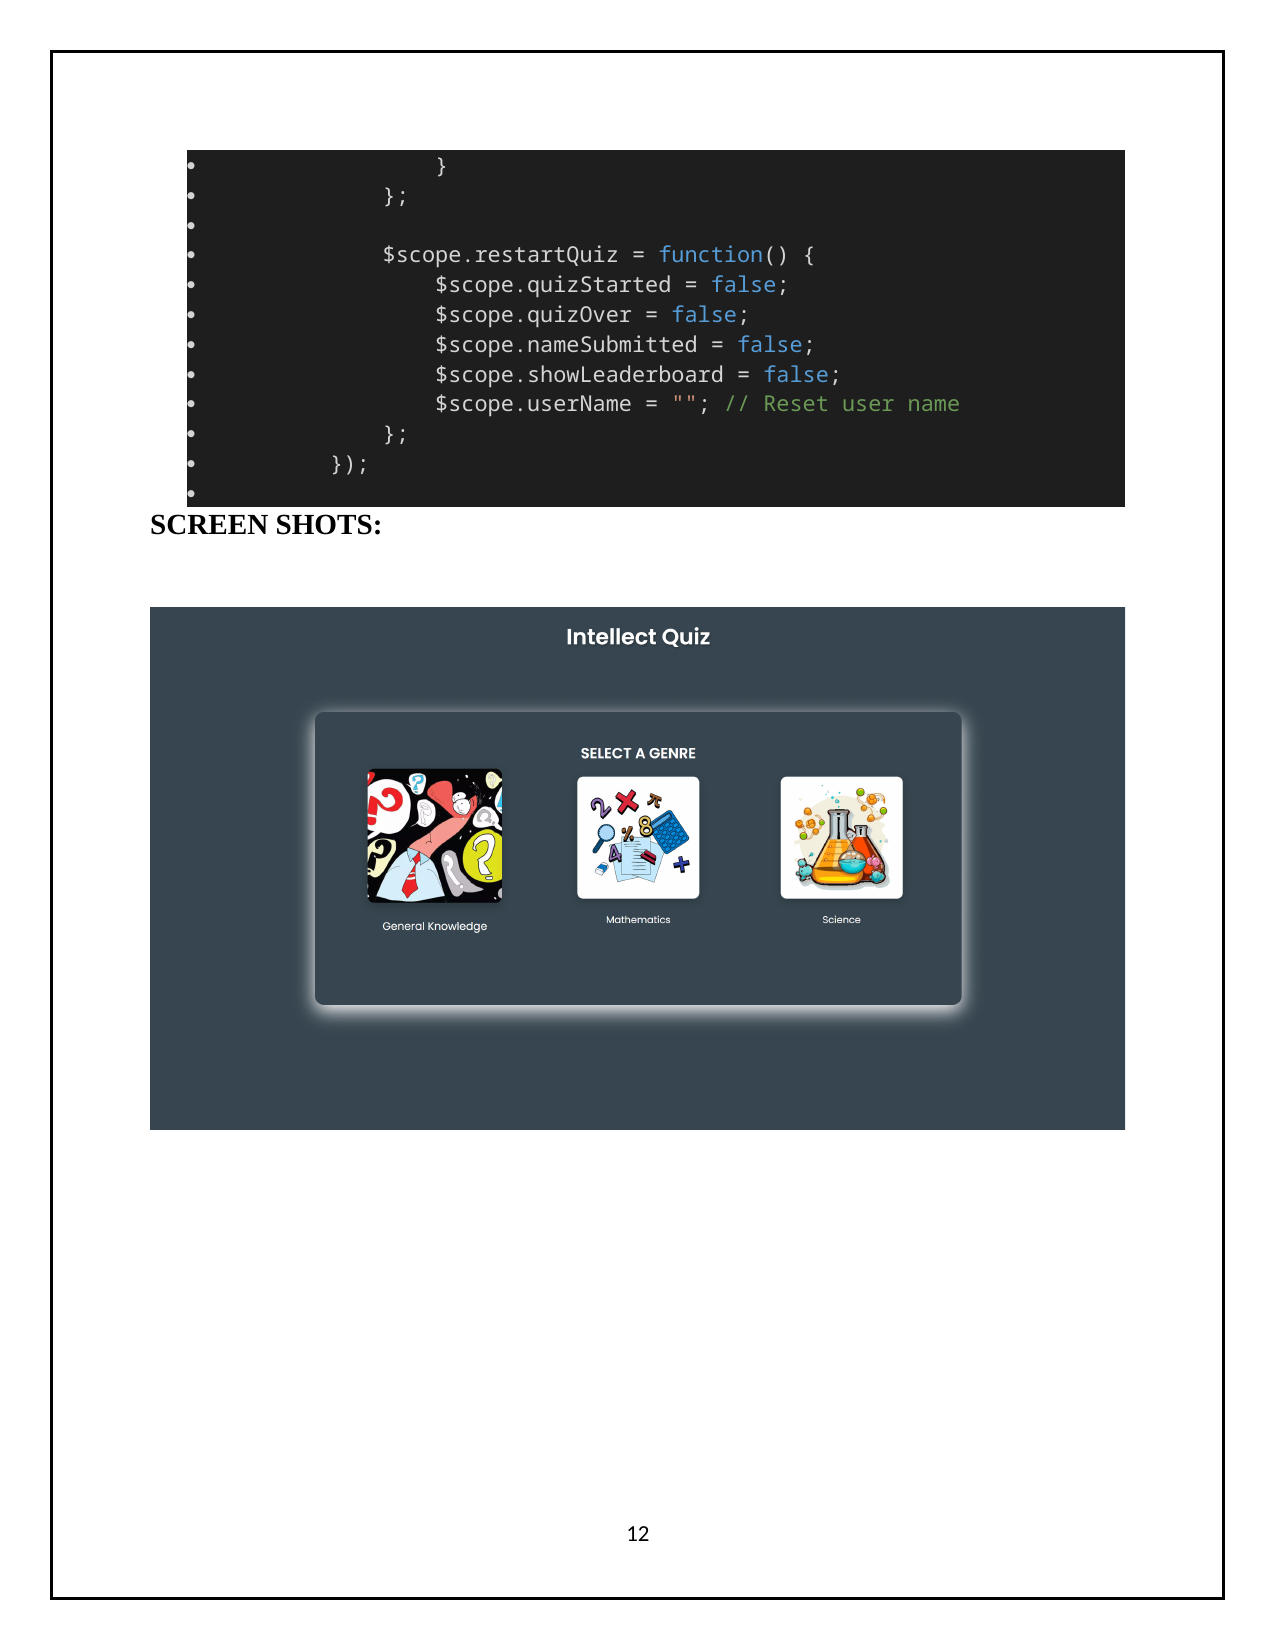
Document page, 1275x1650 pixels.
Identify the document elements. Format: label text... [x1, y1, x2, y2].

list }; [187, 180, 1125, 209]
text SCREEN SHOTS: [150, 507, 1125, 541]
picture [150, 607, 1125, 1130]
list } [187, 150, 1125, 180]
list $scope.nameSubmitted = false; [187, 329, 1125, 358]
list $scope.showLeaderboard = false; [187, 358, 1125, 388]
list $scope.restartQuiz = function() { [187, 239, 1125, 269]
list $scope.userName = ""; // Reset user name [187, 388, 1125, 418]
list $scope.quizOver = false; [187, 299, 1125, 329]
list }); [187, 448, 1125, 478]
list }; [187, 418, 1125, 448]
list $scope.quizStarted = false; [187, 269, 1125, 299]
